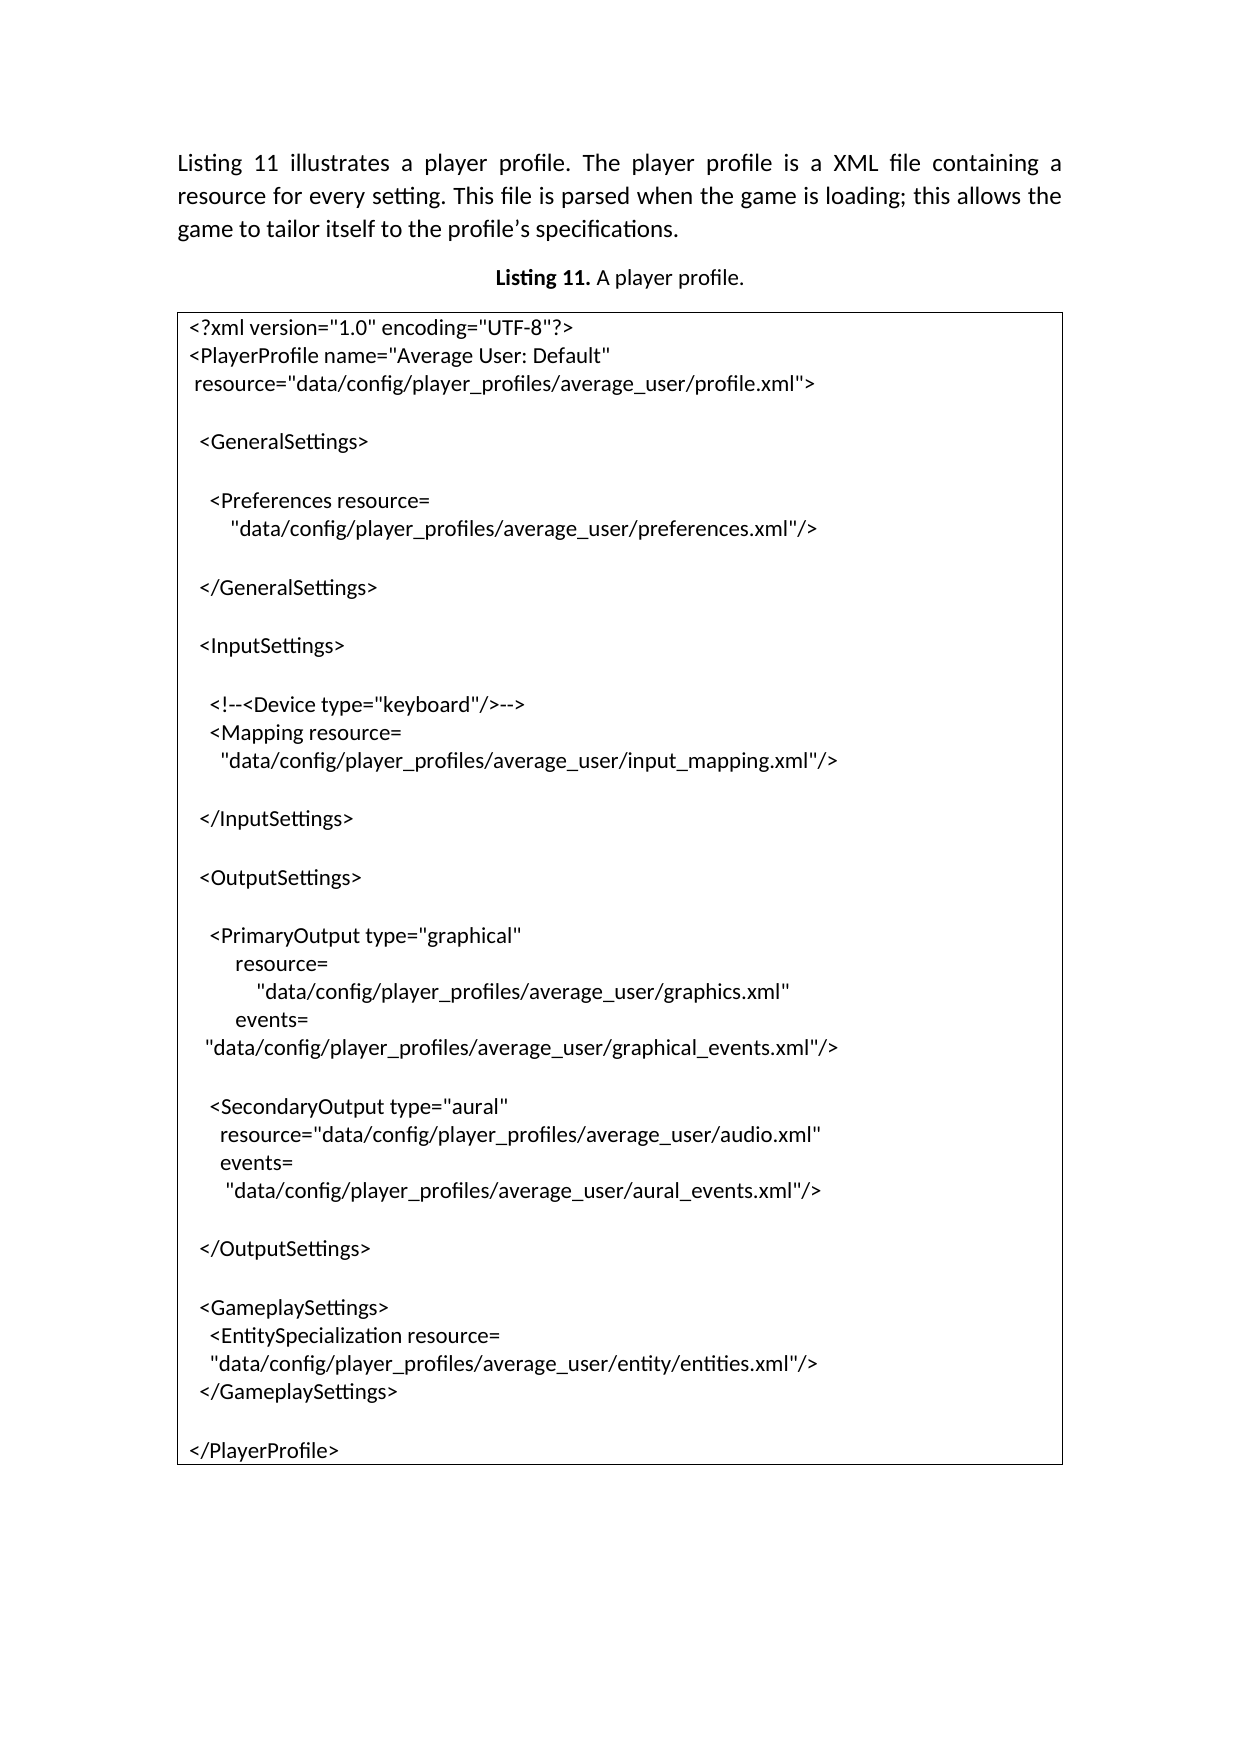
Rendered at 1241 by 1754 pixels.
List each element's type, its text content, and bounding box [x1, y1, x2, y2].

text Listing 11. A player profile. [177, 263, 1063, 291]
table_header <?xml version="1.0" encoding="UTF-8"?> <PlayerProfile name="Average User: Default" resource="data/config/player_profiles/average_user/profile.xml"> <GeneralSettings> <Preferences resource= "data/config/player_profiles/average_user/preferences.xml"/> </GeneralSettings> <InputSettings> <!--<Device type="keyboard"/>--> <Mapping resource= "data/config/player_profiles/average_user/input_mapping.xml"/> </InputSettings> <OutputSettings> <PrimaryOutput type="graphical" resource= "data/config/player_profiles/average_user/graphics.xml" events= "data/config/player_profiles/average_user/graphical_events.xml"/> <SecondaryOutput type="aural" resource="data/config/player_profiles/average_user/audio.xml" events= "data/config/player_profiles/average_user/aural_events.xml"/> </OutputSettings> <GameplaySettings> <EntitySpecialization resource= "data/config/player_profiles/average_user/entity/entities.xml"/> </GameplaySettings> </PlayerProfile> [178, 313, 1062, 1464]
text Listing 11 illustrates a player profile. The player profile is a XML file containing a resource for every setting. This file is parsed when the game is loading; this allows the game to tailor itself to the profile’s specifications. [177, 148, 1063, 244]
